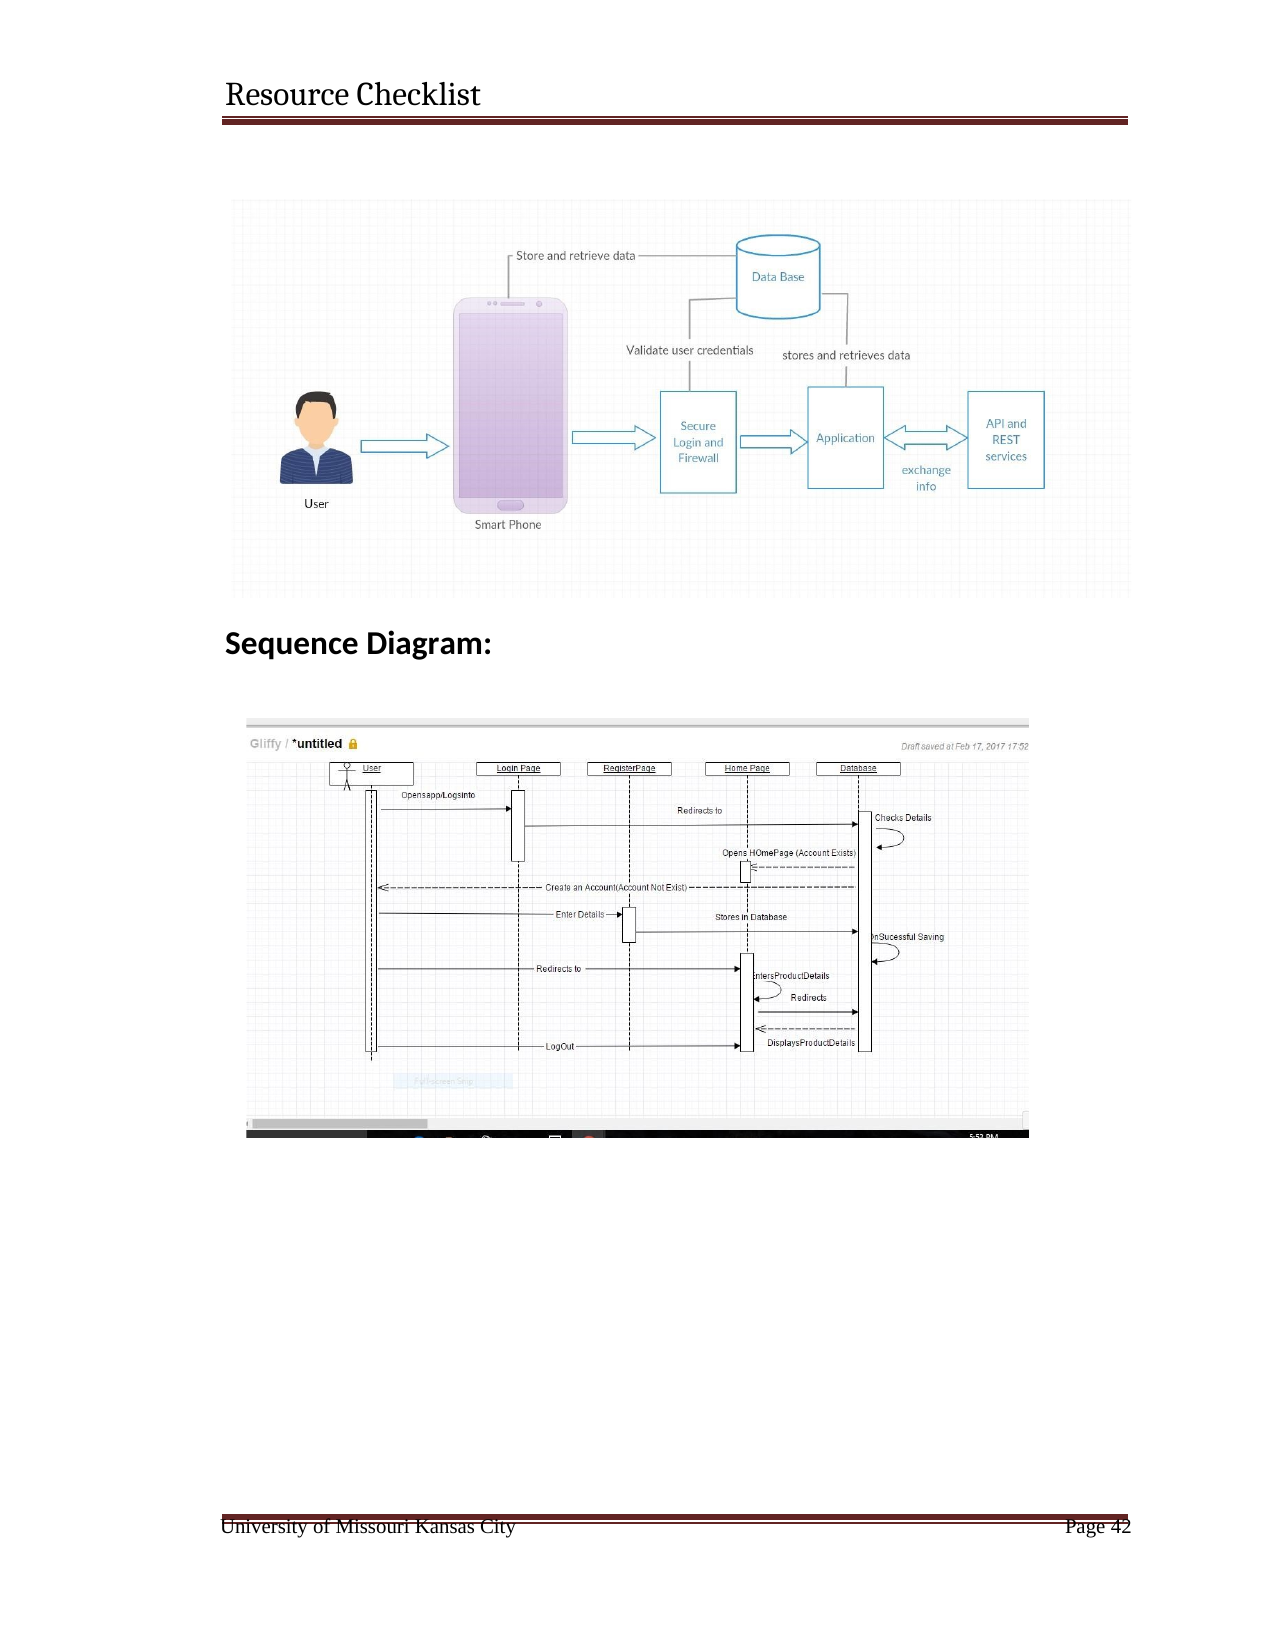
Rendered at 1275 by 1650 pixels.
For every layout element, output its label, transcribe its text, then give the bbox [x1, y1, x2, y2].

picture [246, 718, 1029, 1138]
picture [231, 199, 1132, 598]
text Sequence Diagram: [225, 622, 1142, 663]
